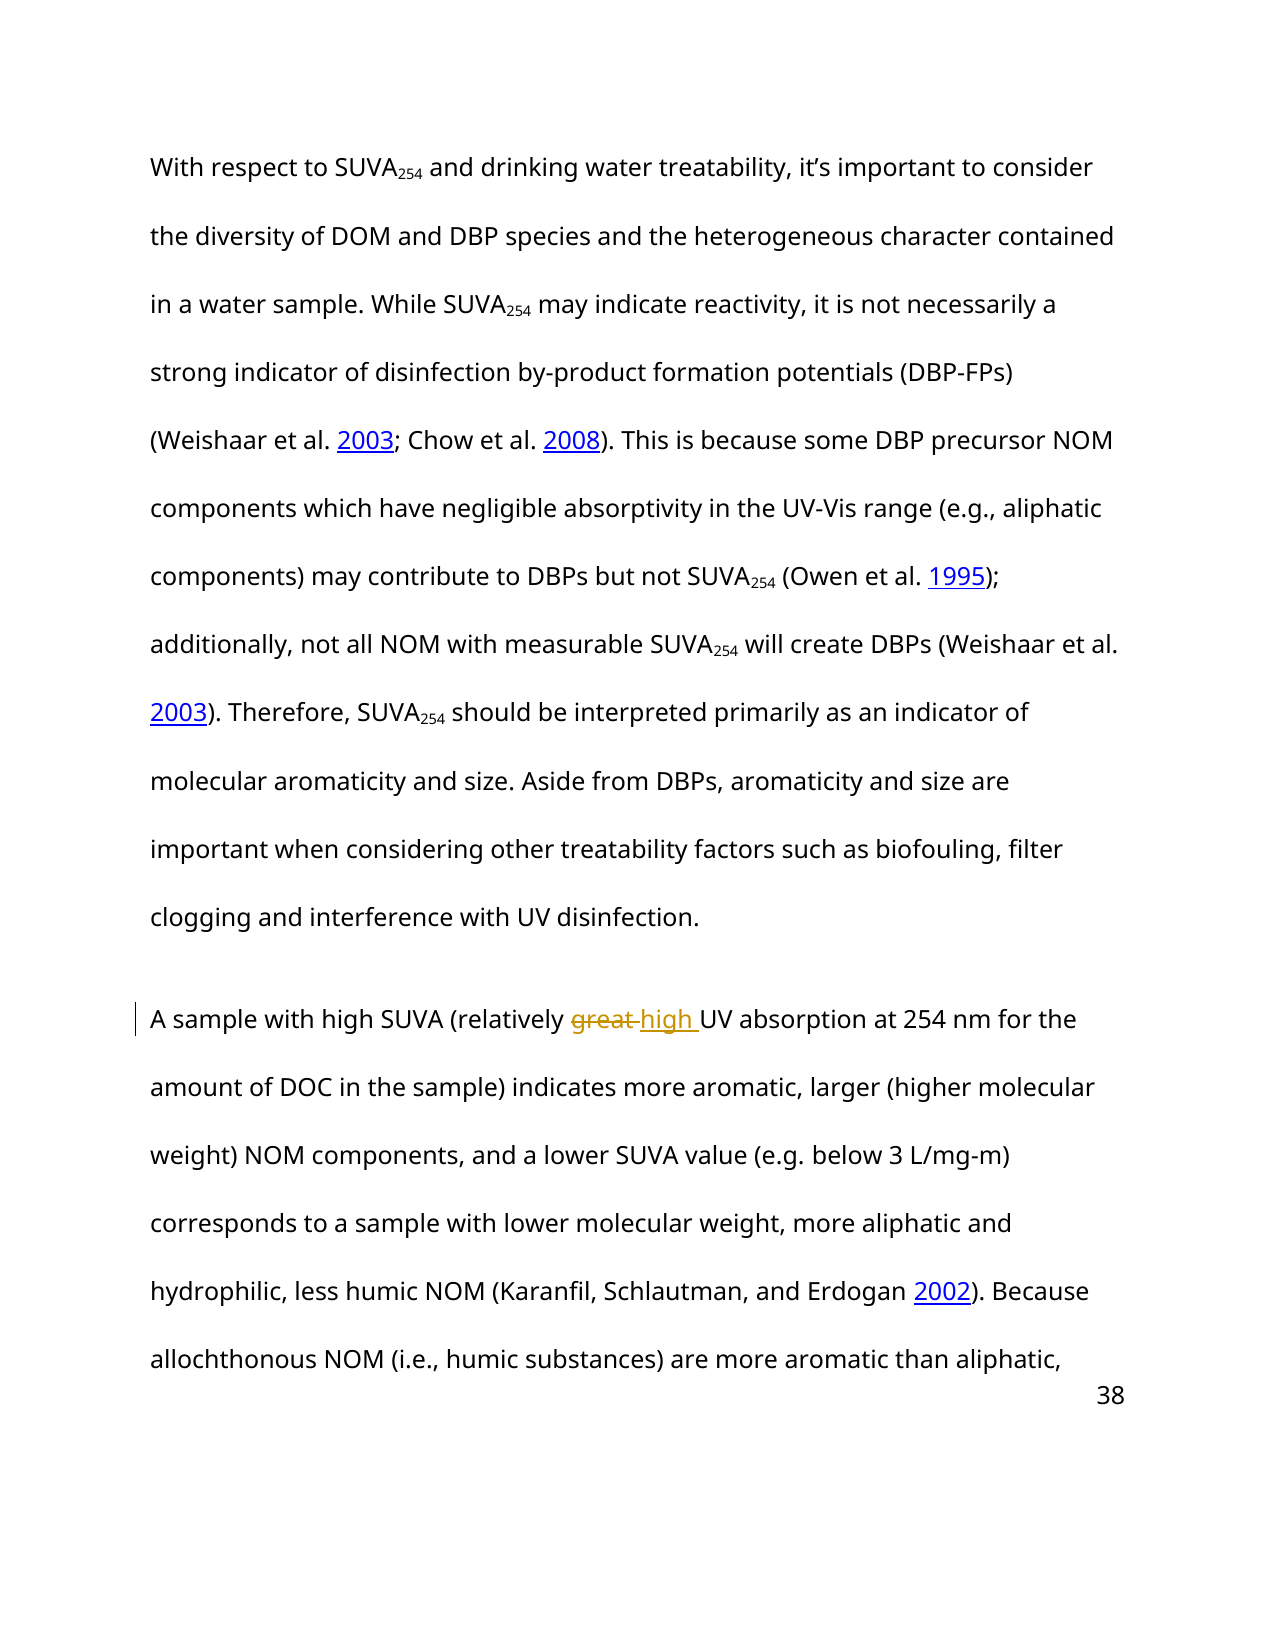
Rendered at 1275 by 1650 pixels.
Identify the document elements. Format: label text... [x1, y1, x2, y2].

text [150, 1002, 1125, 1376]
text With respect to SUVA254 and drinking water treatability, it’s important to consider the diversity of DOM and DBP species and the heterogeneous character contained in a water sample. While SUVA254 may indicate reactivity, it is not necessarily a strong indicator of disinfection by-product formation potentials (DBP-FPs) (Weishaar et al. 2003; Chow et al. 2008). This is because some DBP precursor NOM components which have negligible absorptivity in the UV-Vis range (e.g., aliphatic components) may contribute to DBPs but not SUVA254 (Owen et al. 1995); additionally, not all NOM with measurable SUVA254 will create DBPs (Weishaar et al. 2003). Therefore, SUVA254 should be interpreted primarily as an indicator of molecular aromaticity and size. Aside from DBPs, aromaticity and size are important when considering other treatability factors such as biofouling, filter clogging and interference with UV disinfection. [150, 150, 1125, 933]
